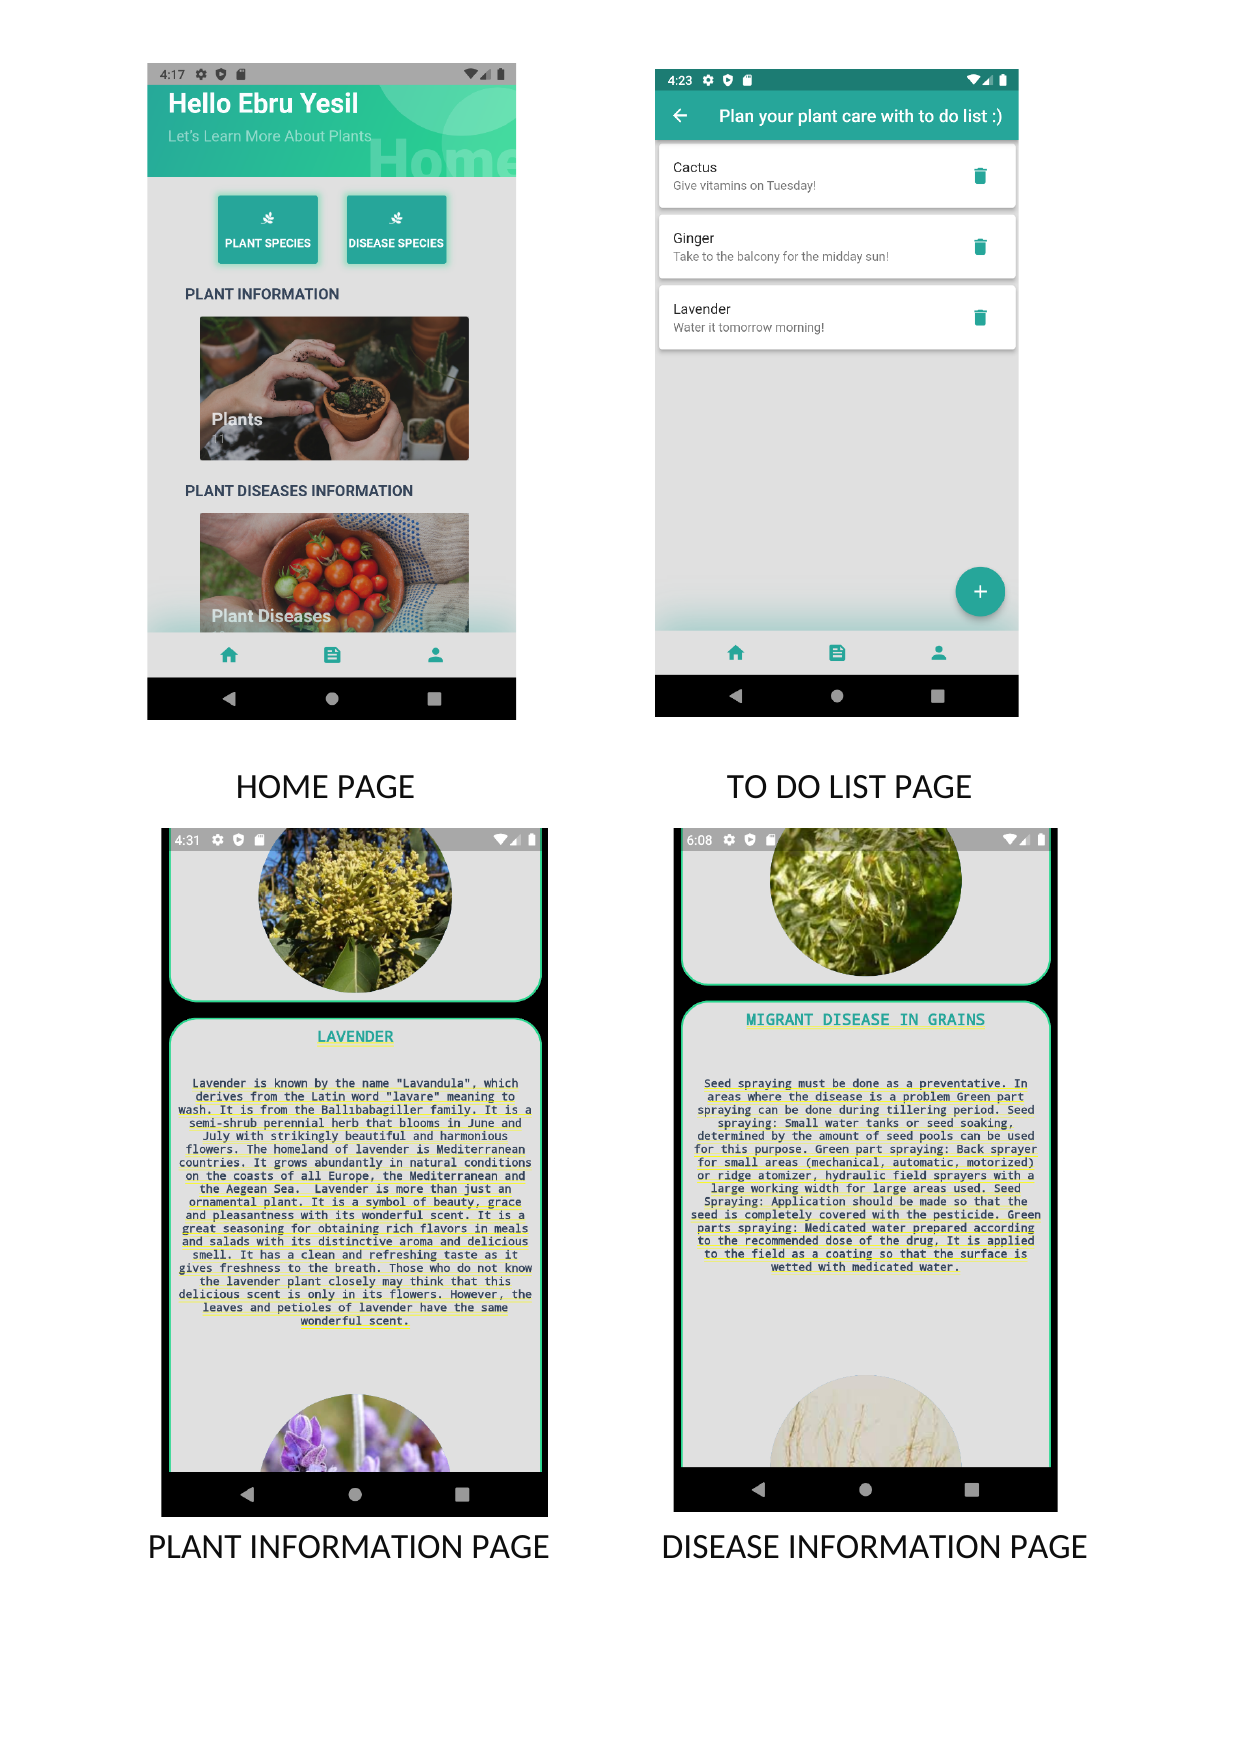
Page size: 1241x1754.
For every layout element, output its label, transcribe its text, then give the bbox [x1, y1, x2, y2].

picture [673, 828, 1058, 1512]
picture [655, 69, 1019, 717]
picture [161, 828, 548, 1517]
text HOME PAGE TO DO LIST PAGE [148, 764, 1093, 808]
text PLANT INFORMATION PAGE DISEASE INFORMATION PAGE [148, 1524, 1093, 1568]
picture [147, 63, 517, 720]
